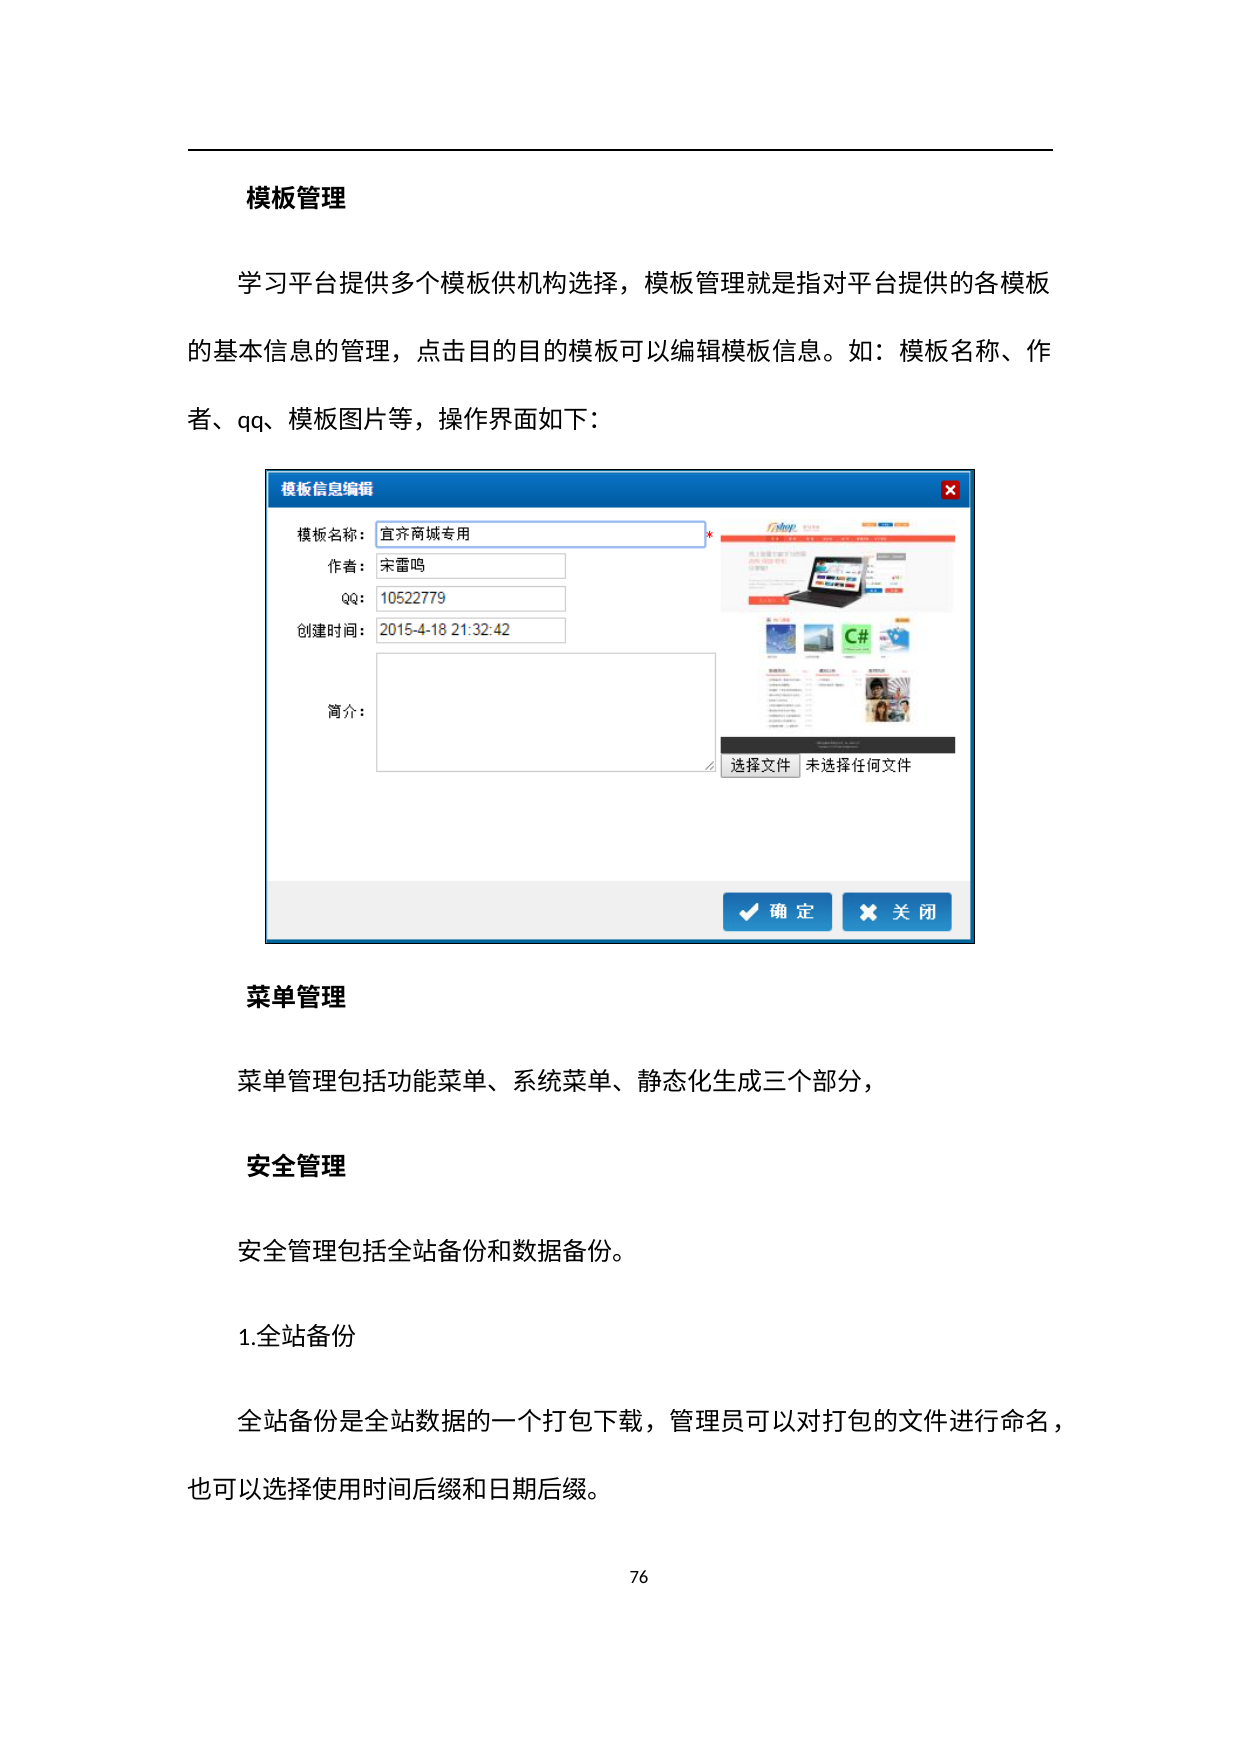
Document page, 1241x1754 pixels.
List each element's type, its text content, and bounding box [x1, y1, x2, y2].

subtitle 安全管理 [187, 1131, 1053, 1199]
text 1.全站备份 [187, 1301, 1053, 1369]
text 全站备份是全站数据的一个打包下载，管理员可以对打包的文件进行命名，也可以选择使用时间后缀和日期后缀。 [187, 1386, 1053, 1521]
subtitle 菜单管理 [187, 961, 1053, 1029]
text 菜单管理包括功能菜单、系统菜单、静态化生成三个部分， [187, 1046, 1053, 1114]
picture [266, 472, 970, 939]
text 学习平台提供多个模板供机构选择，模板管理就是指对平台提供的各模板的基本信息的管理，点击目的目的模板可以编辑模板信息。如：模板名称、作者、qq、模板图片等，操作界面如下： [187, 248, 1053, 452]
text 安全管理包括全站备份和数据备份。 [187, 1216, 1053, 1284]
subtitle 模板管理 [187, 163, 1053, 231]
